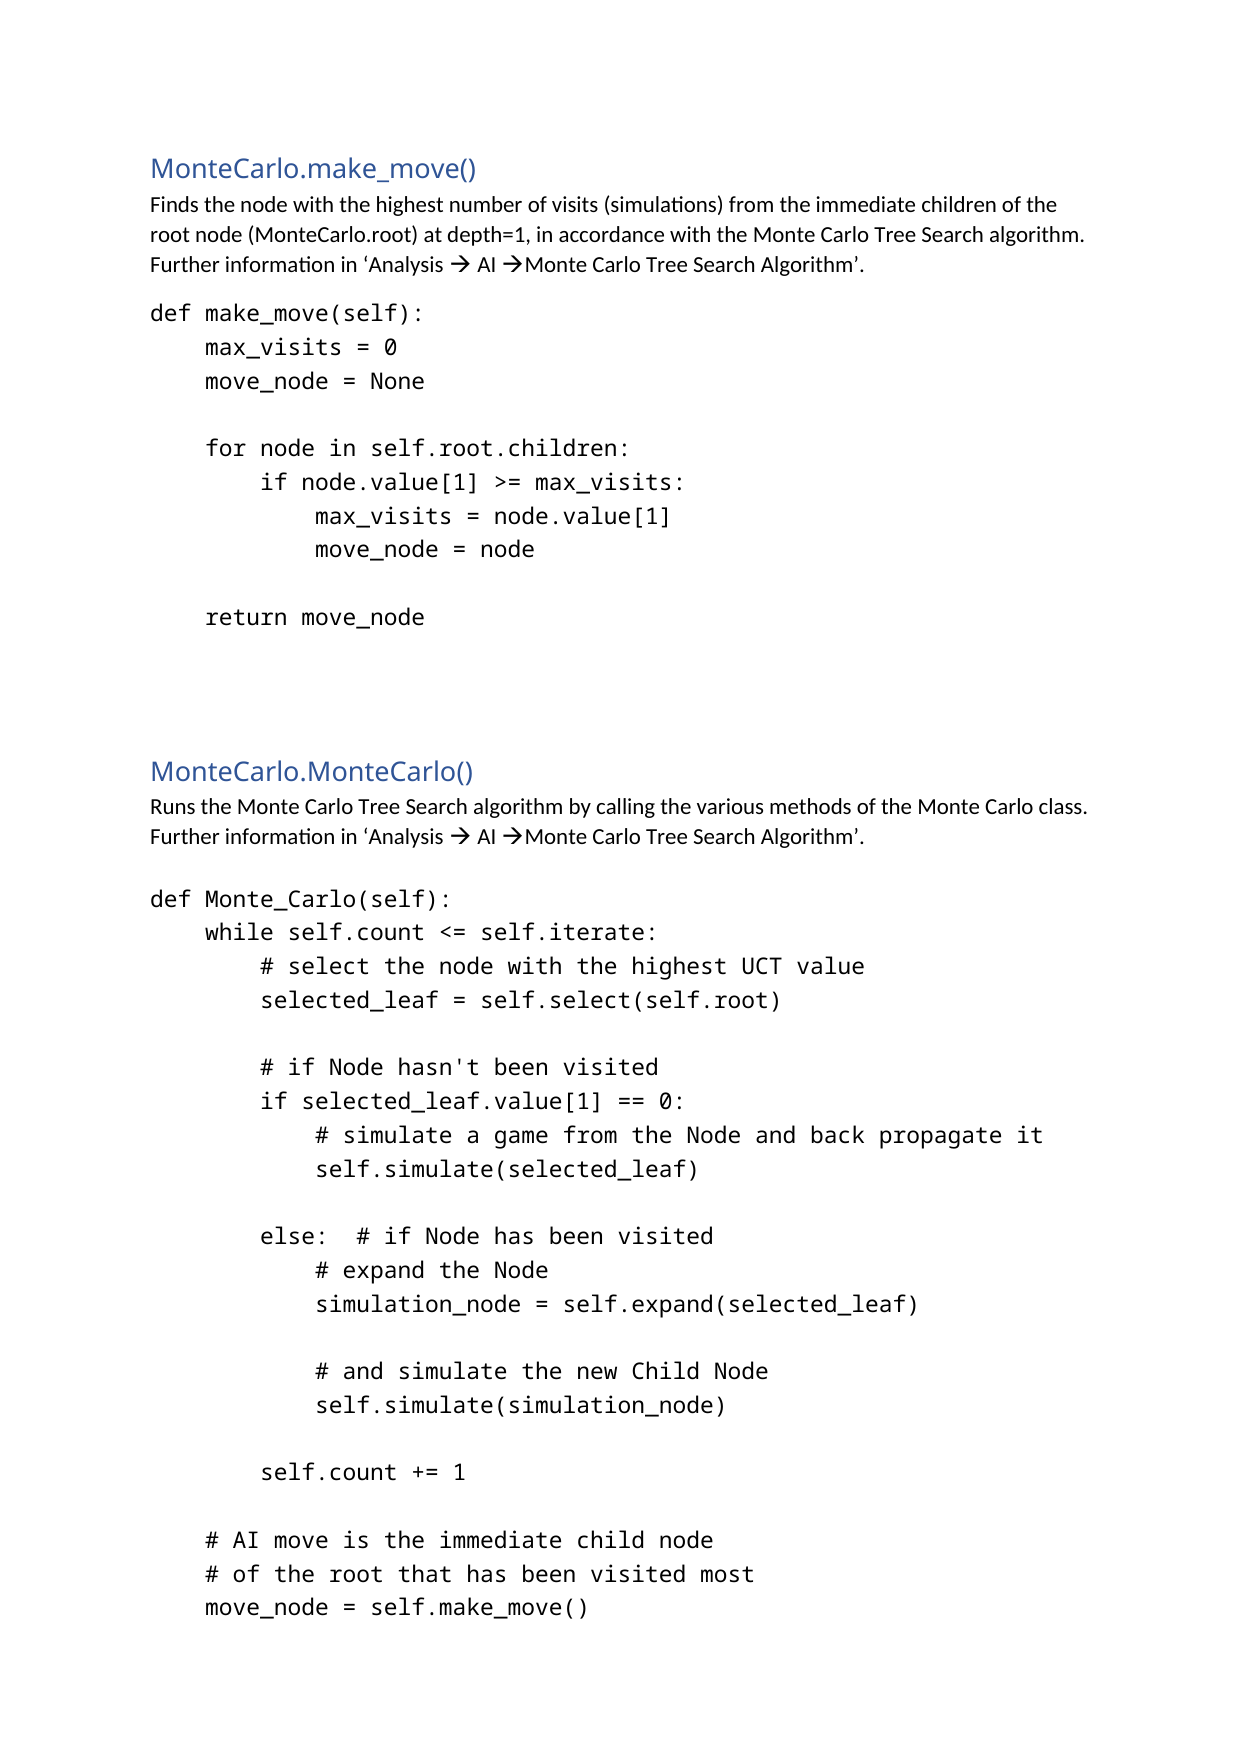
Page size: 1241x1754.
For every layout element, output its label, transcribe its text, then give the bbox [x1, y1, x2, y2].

text Further information in ‘Analysis AI Monte Carlo Tree Search Algorithm’. [150, 822, 1090, 850]
text def Monte_Carlo(self): while self.count <= self.iterate: # select the node with the highest UCT value selected_leaf = self.select(self.root) # if Node hasn't been visited if selected_leaf.value[1] == 0: # simulate a game from the Node and back propagate it self.simulate(selected_leaf) else: # if Node has been visited # expand the Node simulation_node = self.expand(selected_leaf) # and simulate the new Child Node self.simulate(simulation_node) self.count += 1 # AI move is the immediate child node # of the root that has been visited most move_node = self.make_move() [150, 882, 1090, 1622]
subtitle MonteCarlo.MonteCarlo() [150, 752, 1090, 789]
text Further information in ‘Analysis AI Monte Carlo Tree Search Algorithm’. [150, 250, 1090, 278]
text Runs the Monte Carlo Tree Search algorithm by calling the various methods of the Monte Carlo class. [150, 792, 1090, 820]
text Finds the node with the highest number of visits (simulations) from the immediate children of the root node (MonteCarlo.root) at depth=1, in accordance with the Monte Carlo Tree Search algorithm. [150, 190, 1090, 248]
text def make_move(self): max_visits = 0 move_node = None for node in self.root.children: if node.value[1] >= max_visits: max_visits = node.value[1] move_node = node return move_node [150, 297, 1090, 632]
subtitle MonteCarlo.make_move() [150, 150, 1090, 187]
